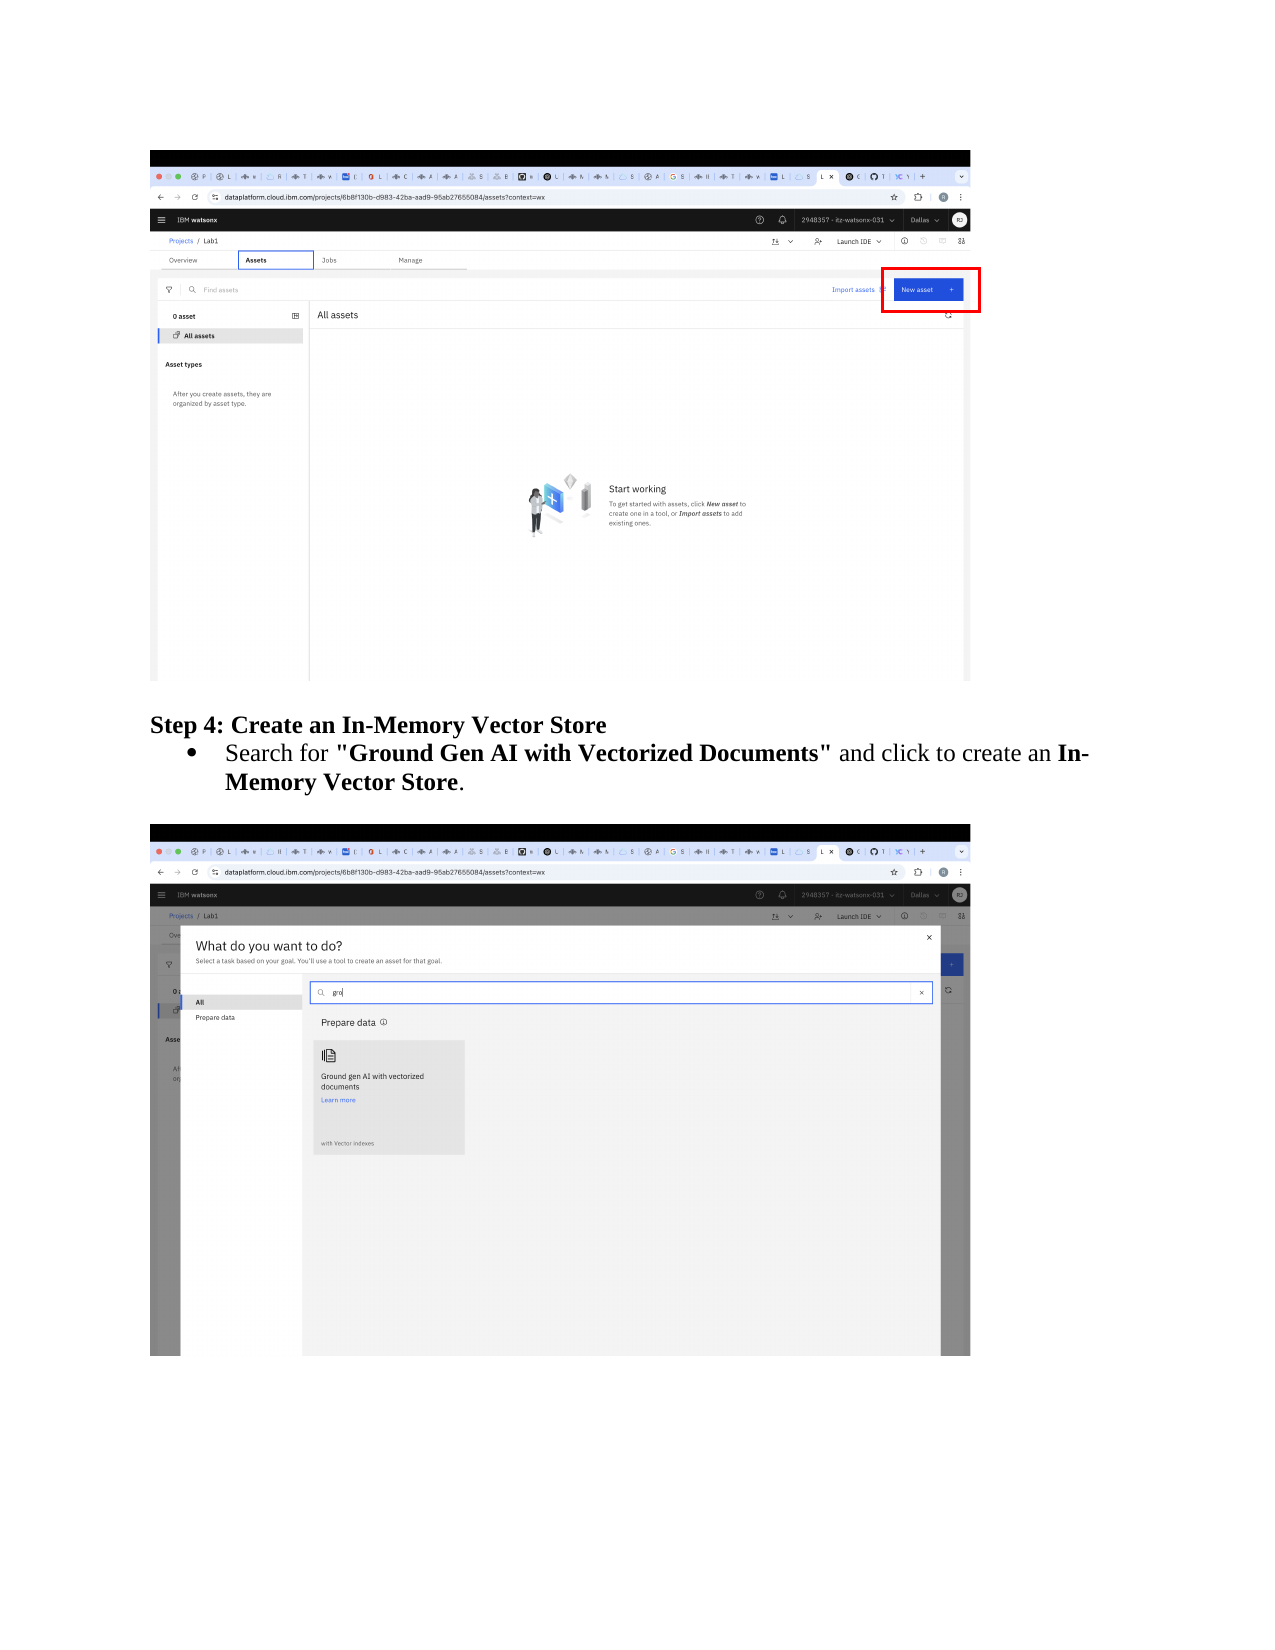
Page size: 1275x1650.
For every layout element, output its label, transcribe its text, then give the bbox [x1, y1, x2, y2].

list Search for "Ground Gen AI with Vectorized Documents" and click to create an In-Memory Vector Store. [187, 738, 1125, 796]
picture [884, 270, 971, 310]
text Step 4: Create an In-Memory Vector Store [150, 710, 1125, 738]
picture [150, 824, 971, 1356]
picture [150, 150, 971, 681]
